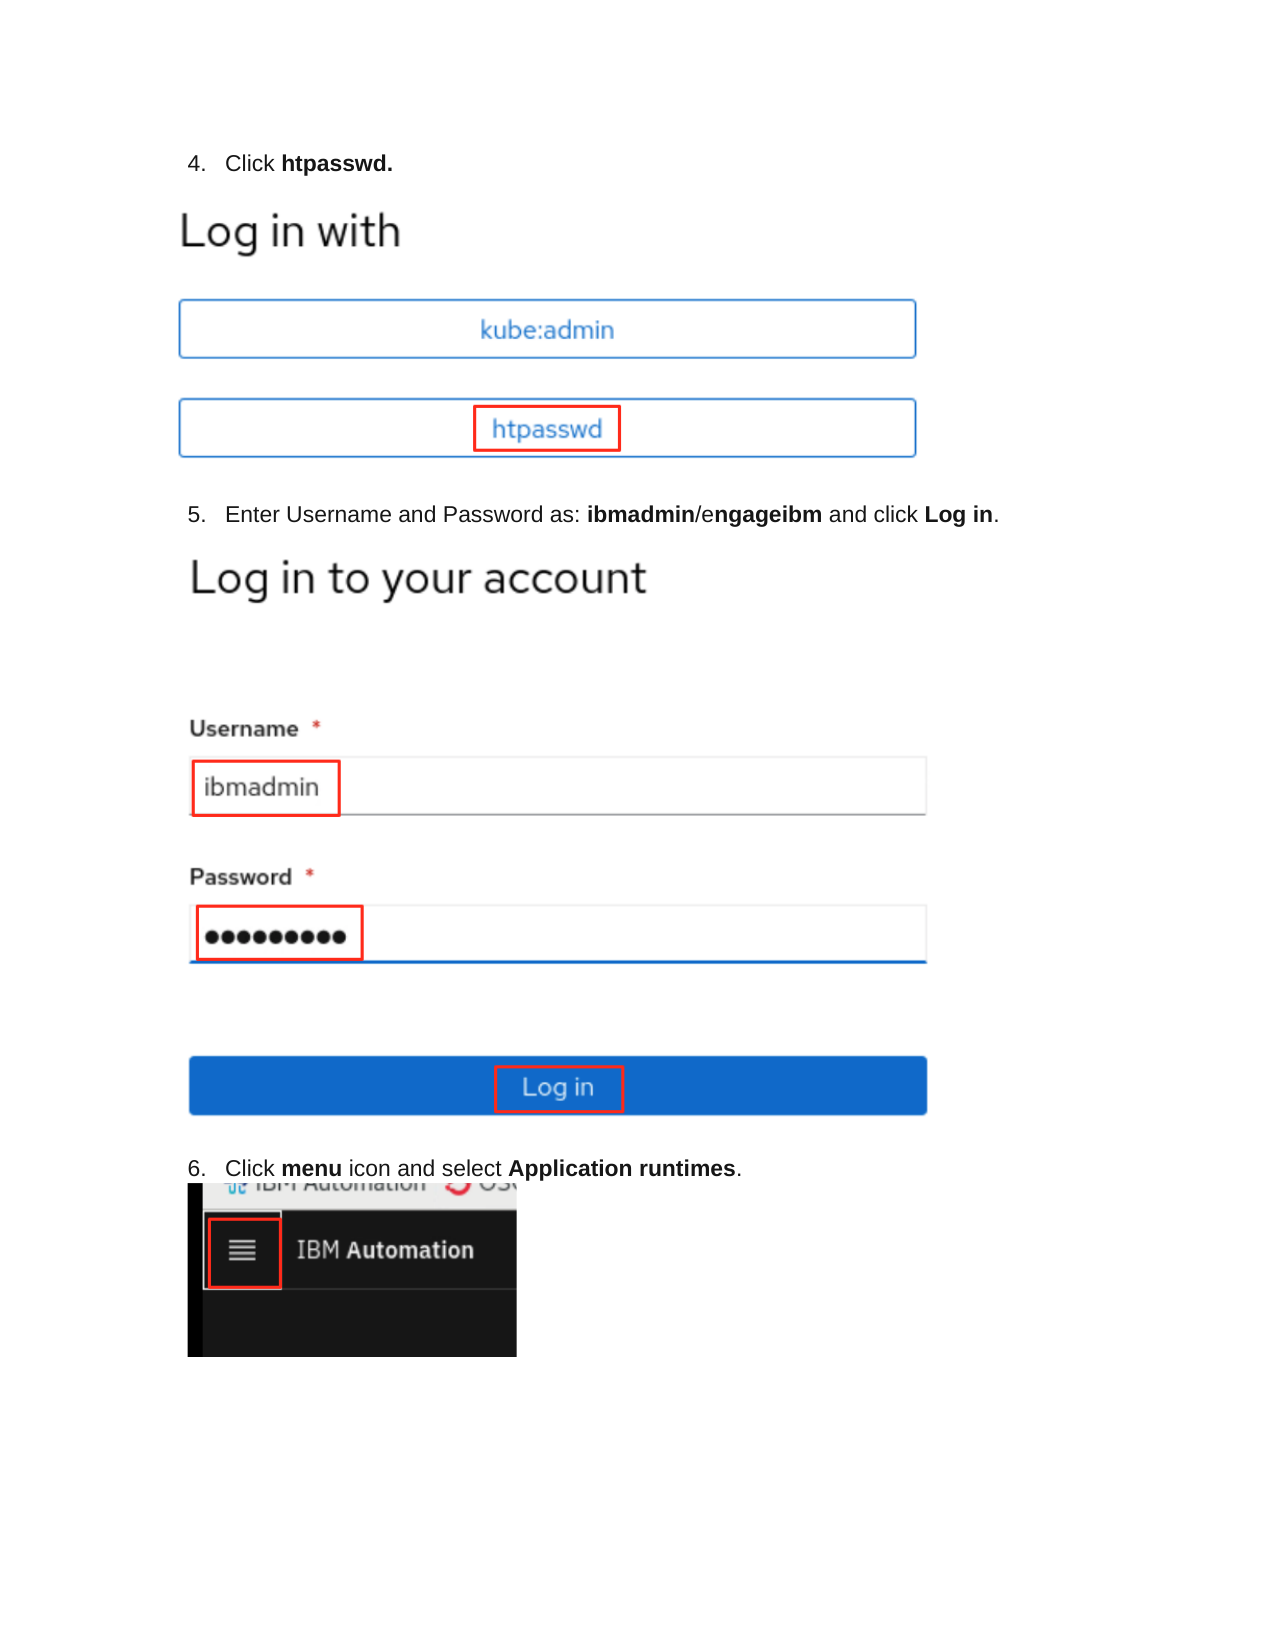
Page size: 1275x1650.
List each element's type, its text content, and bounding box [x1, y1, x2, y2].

picture [150, 176, 965, 502]
picture [187, 1181, 517, 1357]
list Enter Username and Password as: ibmadmin/engageibm and click Log in. [187, 501, 1125, 528]
list Click htpasswd. [187, 150, 1125, 176]
list Click menu icon and select Application runtimes. [187, 1155, 1125, 1181]
picture [150, 527, 957, 1155]
